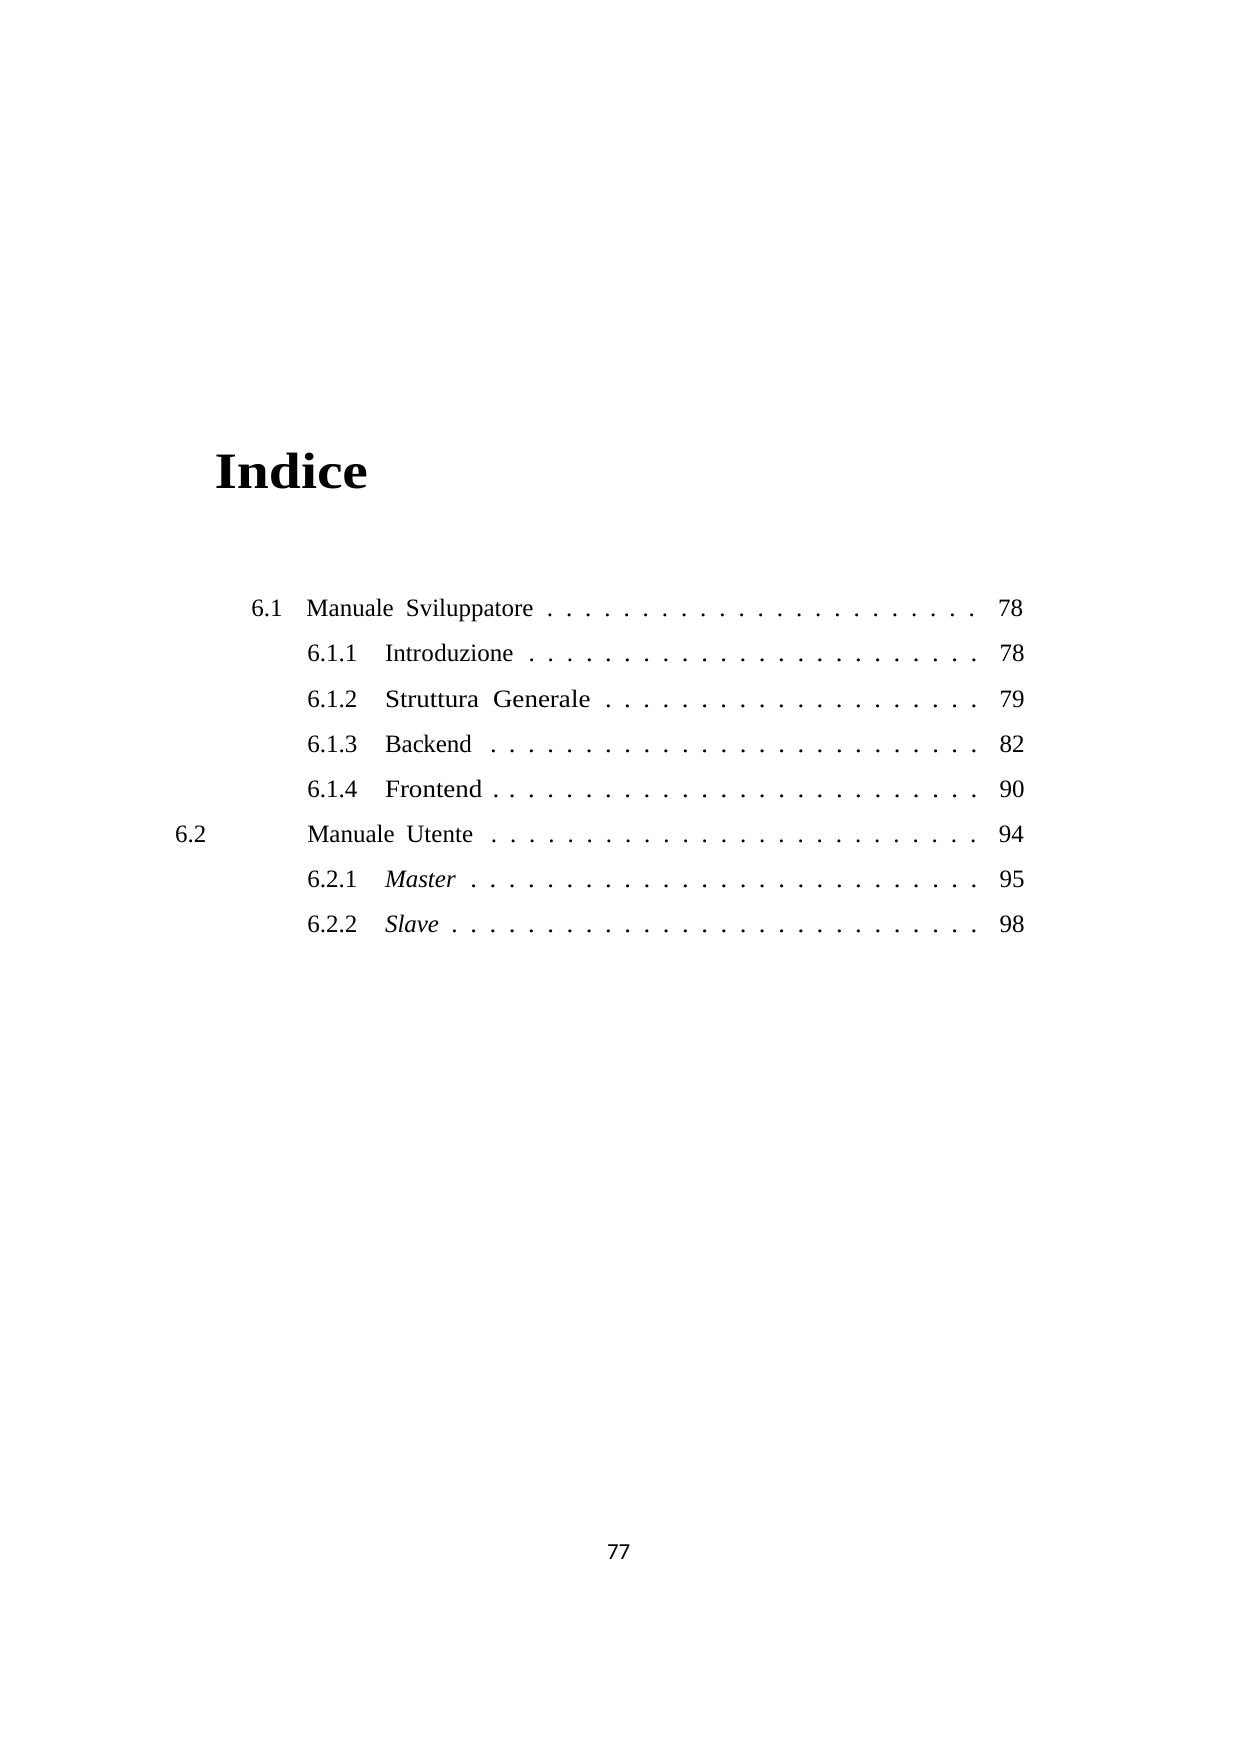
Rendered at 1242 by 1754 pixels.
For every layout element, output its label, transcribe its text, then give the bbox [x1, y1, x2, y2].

text 6.2 [175, 819, 1069, 848]
text Indice [214, 444, 1069, 499]
text 6.1 Manuale Sviluppatore . . . . . . . . . . . . . . . . . . . . . . . 78 [251, 593, 1069, 622]
